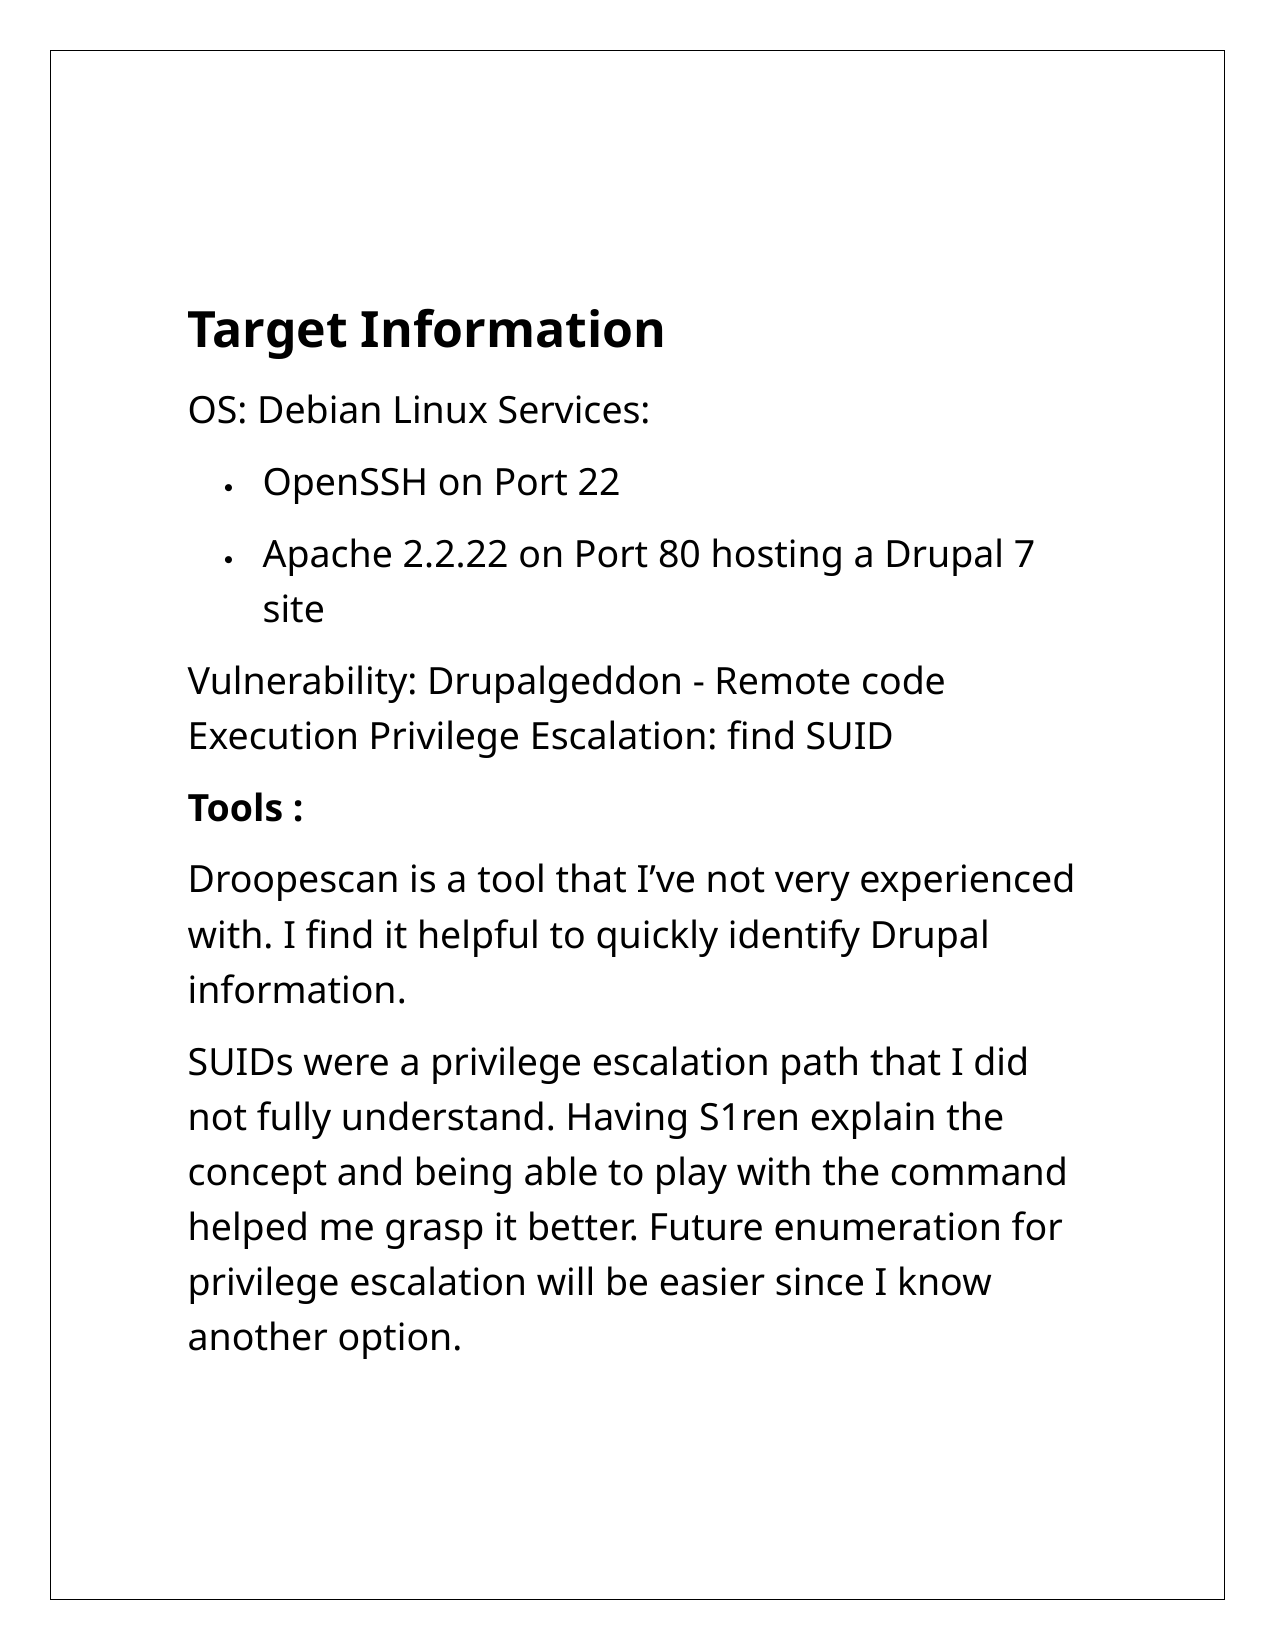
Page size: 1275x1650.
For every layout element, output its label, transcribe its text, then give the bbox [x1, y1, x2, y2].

text Droopescan is a tool that I’ve not very experienced with. I find it helpful to quickly identify Drupal information. [187, 853, 1087, 1014]
text Vulnerability: Drupalgeddon - Remote code Execution Privilege Escalation: find SUID [187, 654, 1087, 760]
text Tools : [187, 781, 1087, 832]
list Apache 2.2.22 on Port 80 hosting a Drupal 7 site [225, 527, 1087, 633]
list OpenSSH on Port 22 [225, 456, 1087, 507]
text Target Information [187, 293, 1087, 362]
text SUIDs were a privilege escalation path that I did not fully understand. Having S1ren explain the concept and being able to play with the command helped me grasp it better. Future enumeration for privilege escalation will be easier since I know another option. [187, 1035, 1087, 1361]
text OS: Debian Linux Services: [187, 384, 1087, 435]
